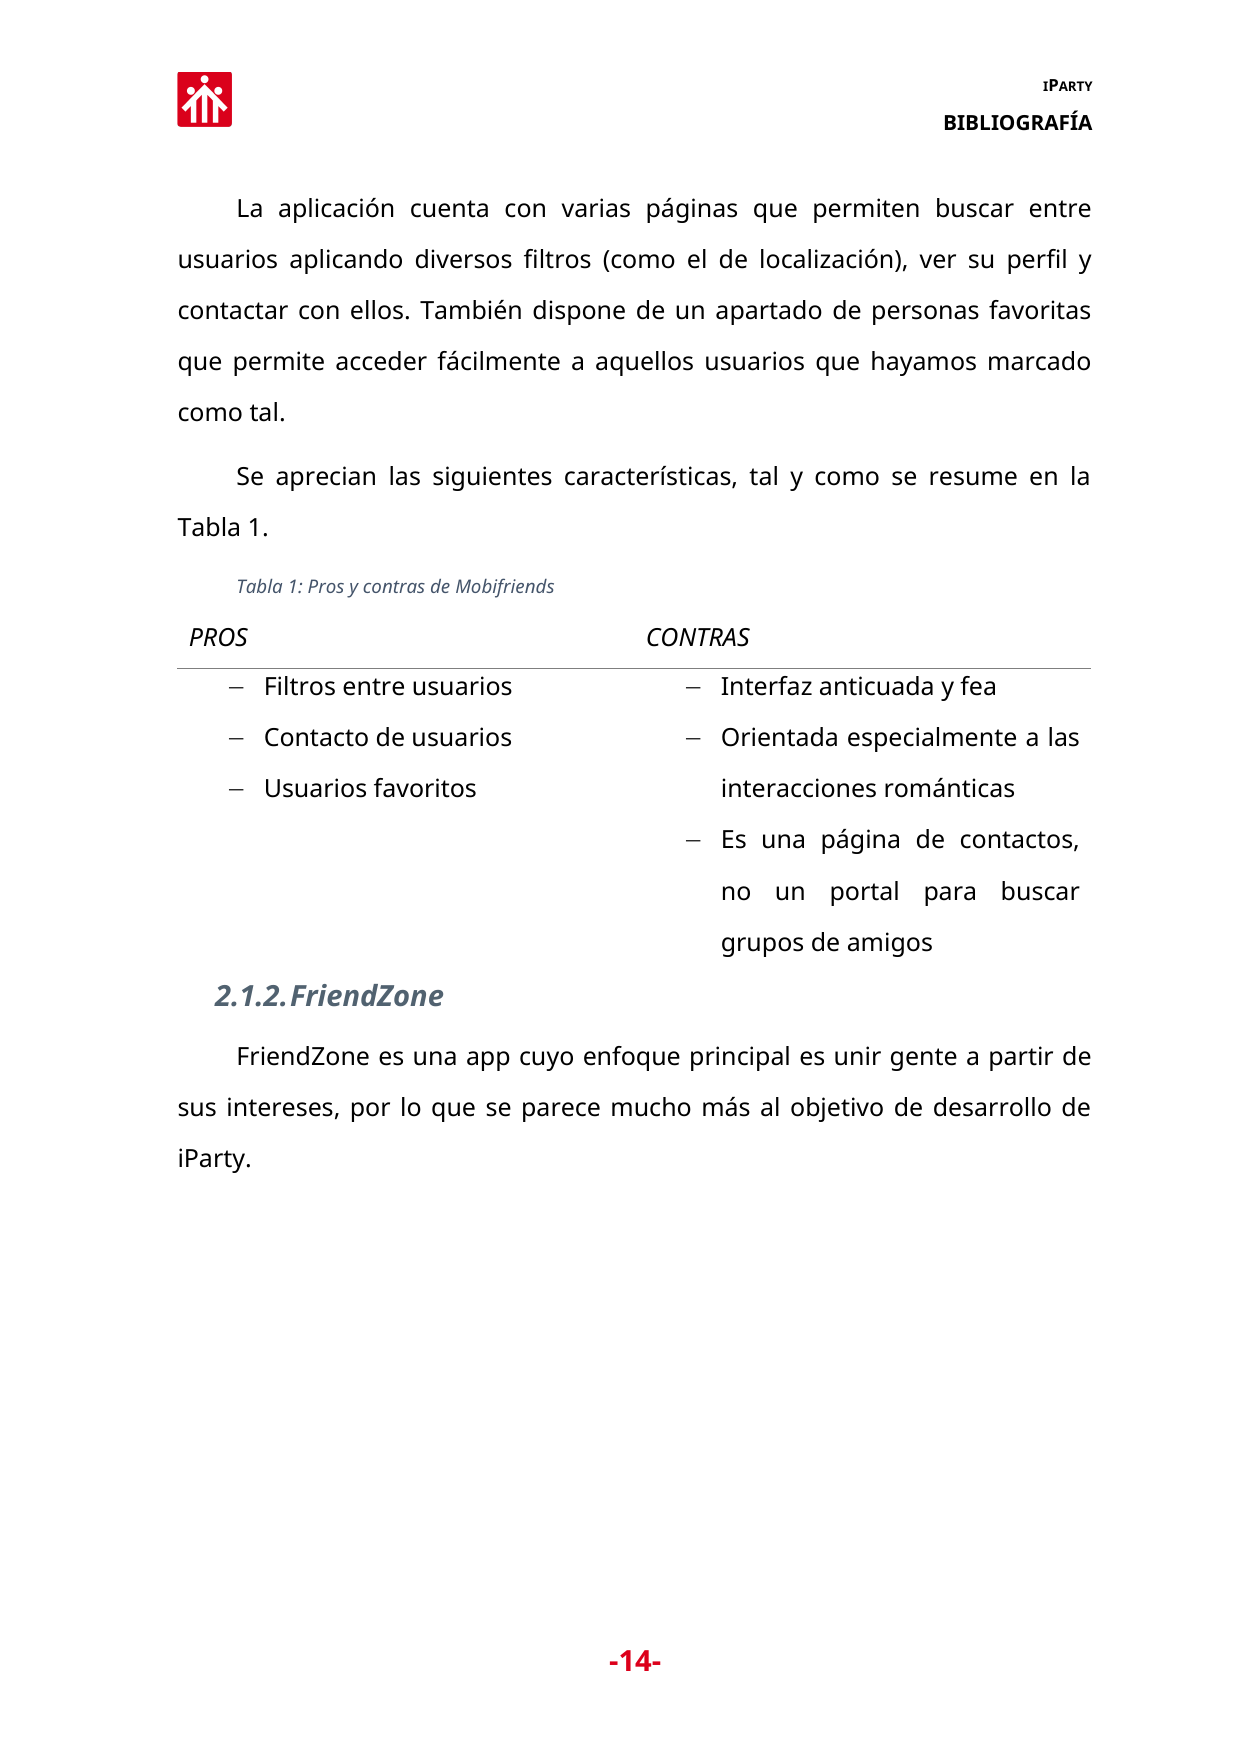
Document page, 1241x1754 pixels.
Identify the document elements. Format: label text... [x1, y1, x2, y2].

subtitle FriendZone [215, 976, 1092, 1015]
picture [177, 72, 232, 127]
text Se aprecian las siguientes características, tal y como se resume en la Tabla 1. [177, 459, 1092, 544]
text FriendZone es una app cuyo enfoque principal es unir gente a partir de sus intereses, por lo que se parece mucho más al objetivo de desarrollo de iParty. [177, 1038, 1092, 1174]
text La aplicación cuenta con varias páginas que permiten buscar entre usuarios aplicando diversos filtros (como el de localización), ver su perfil y contactar con ellos. También dispone de un apartado de personas favoritas que permite acceder fácilmente a aquellos usuarios que hayamos marcado como tal. [177, 191, 1092, 429]
table_cell Filtros entre usuarios Contacto de usuarios Usuarios favoritos [177, 669, 634, 972]
table_header CONTRAS [634, 620, 1091, 668]
table_cell Interfaz anticuada y fea Orientada especialmente a las interacciones románticas Es una página de contactos, no un portal para buscar grupos de amigos [634, 669, 1091, 972]
table_header PROS [177, 620, 634, 668]
